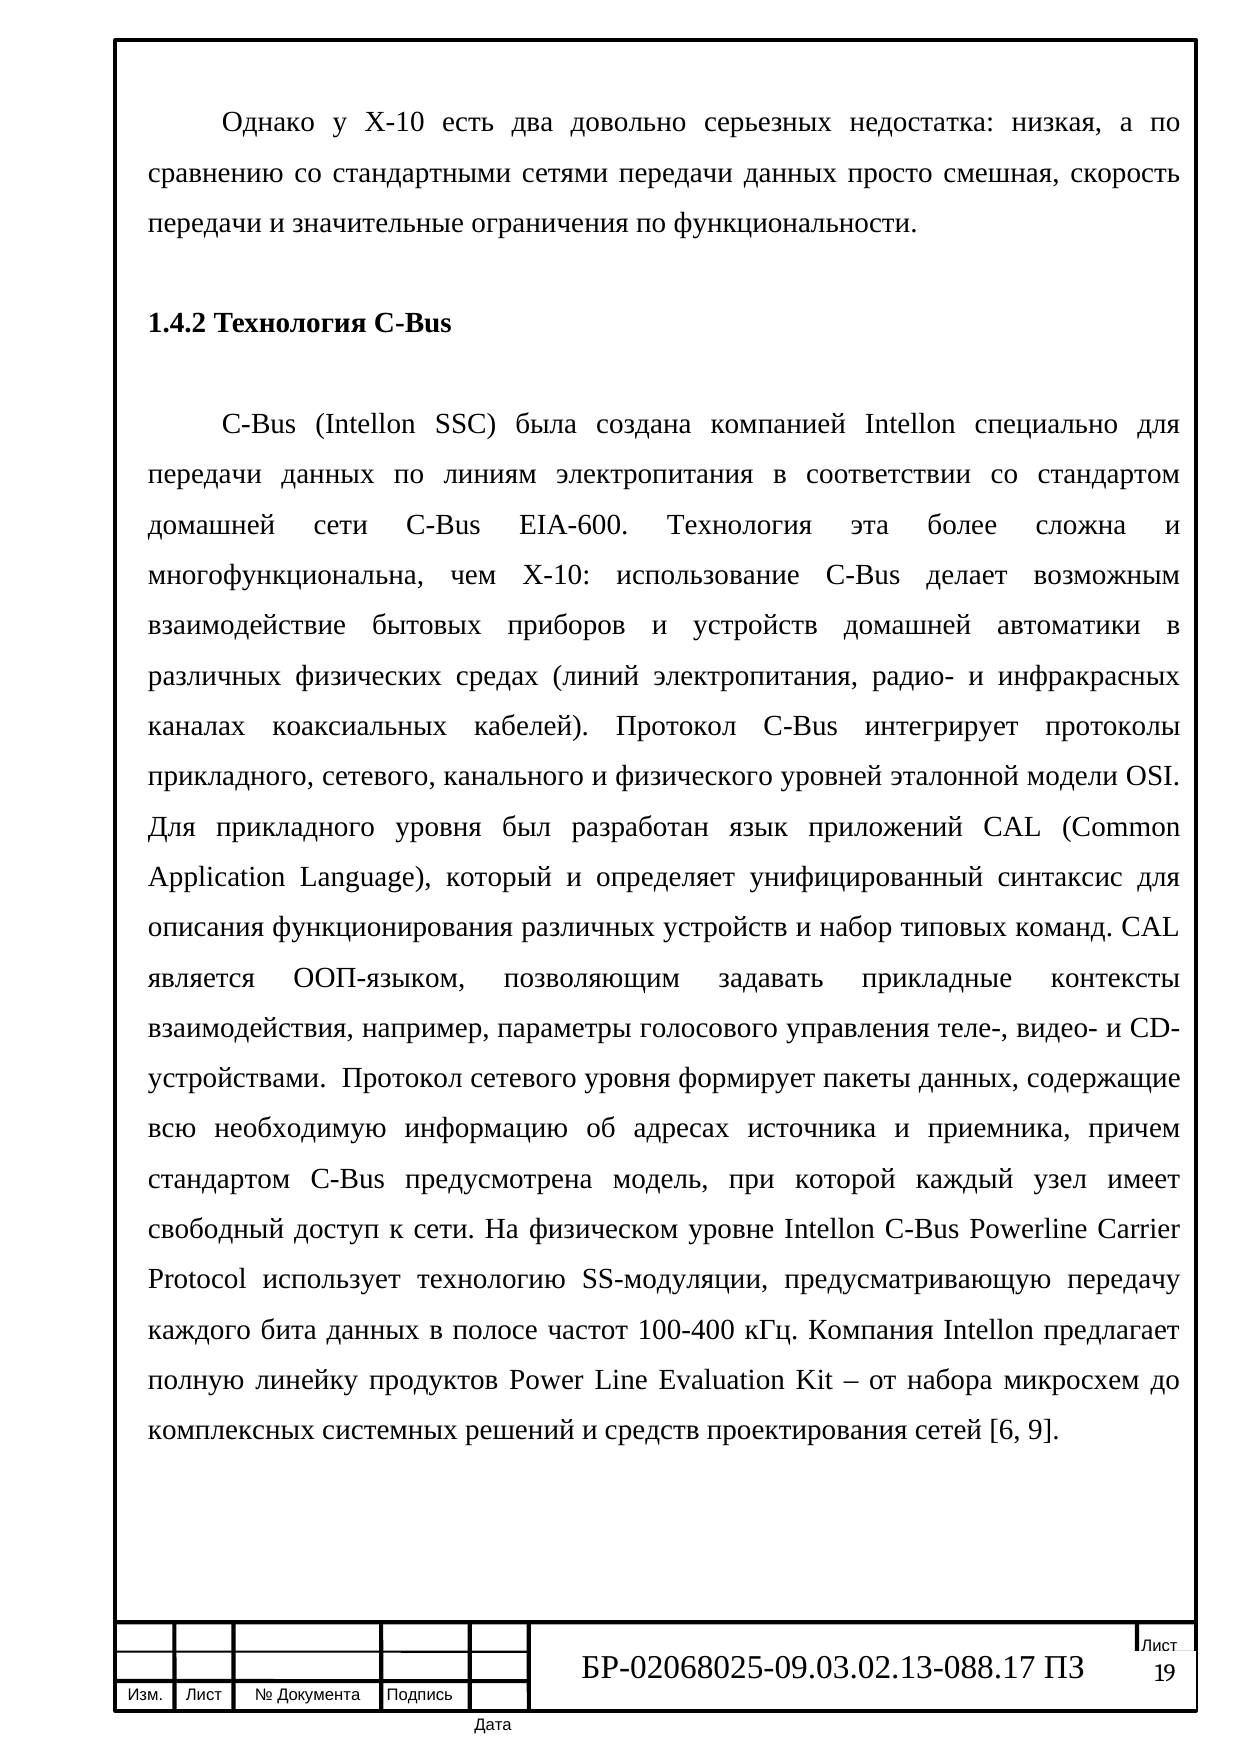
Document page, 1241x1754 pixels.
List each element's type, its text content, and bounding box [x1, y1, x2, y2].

subtitle 1.4.2 Технология C-Bus [148, 306, 1181, 339]
text C-Bus (Intellon SSC) была создана компанией Intellon специально для передачи данных по линиям электропитания в соответствии со стандартом домашней сети C-Bus EIA-600. Технология эта более сложна и многофункциональна, чем X-10: использование C-Bus делает возможным взаимодействие бытовых приборов и устройств домашней автоматики в различных физических средах (линий электропитания, радио- и инфракрасных каналах коаксиальных кабелей). Протокол C-Bus интегрирует протоколы прикладного, сетевого, канального и физического уровней эталонной модели OSI. Для прикладного уровня был разработан язык приложений CAL (Common Application Language), который и определяет унифицированный синтаксис для описания функционирования различных устройств и набор типовых команд. CAL является ООП-языком, позволяющим задавать прикладные контексты взаимодействия, например, параметры голосового управления теле-, видео- и CD- устройствами. Протокол сетевого уровня формирует пакеты данных, содержащие всю необходимую информацию об адресах источника и приемника, причем стандартом C-Bus предусмотрена модель, при которой каждый узел имеет свободный доступ к сети. На физическом уровне Intellon C-Bus Powerline Carrier Protocol использует технологию SS-модуляции, предусматривающую передачу каждого бита данных в полосе частот 100-400 кГц. Компания Intellon предлагает полную линейку продуктов Power Line Evaluation Kit – от набора микросхем до комплексных системных решений и средств проектирования сетей [6, 9]. [148, 406, 1181, 1446]
text Однако у X-10 есть два довольно серьезных недостатка: низкая, а по сравнению со стандартными сетями передачи данных просто смешная, скорость передачи и значительные ограничения по функциональности. [148, 104, 1181, 238]
